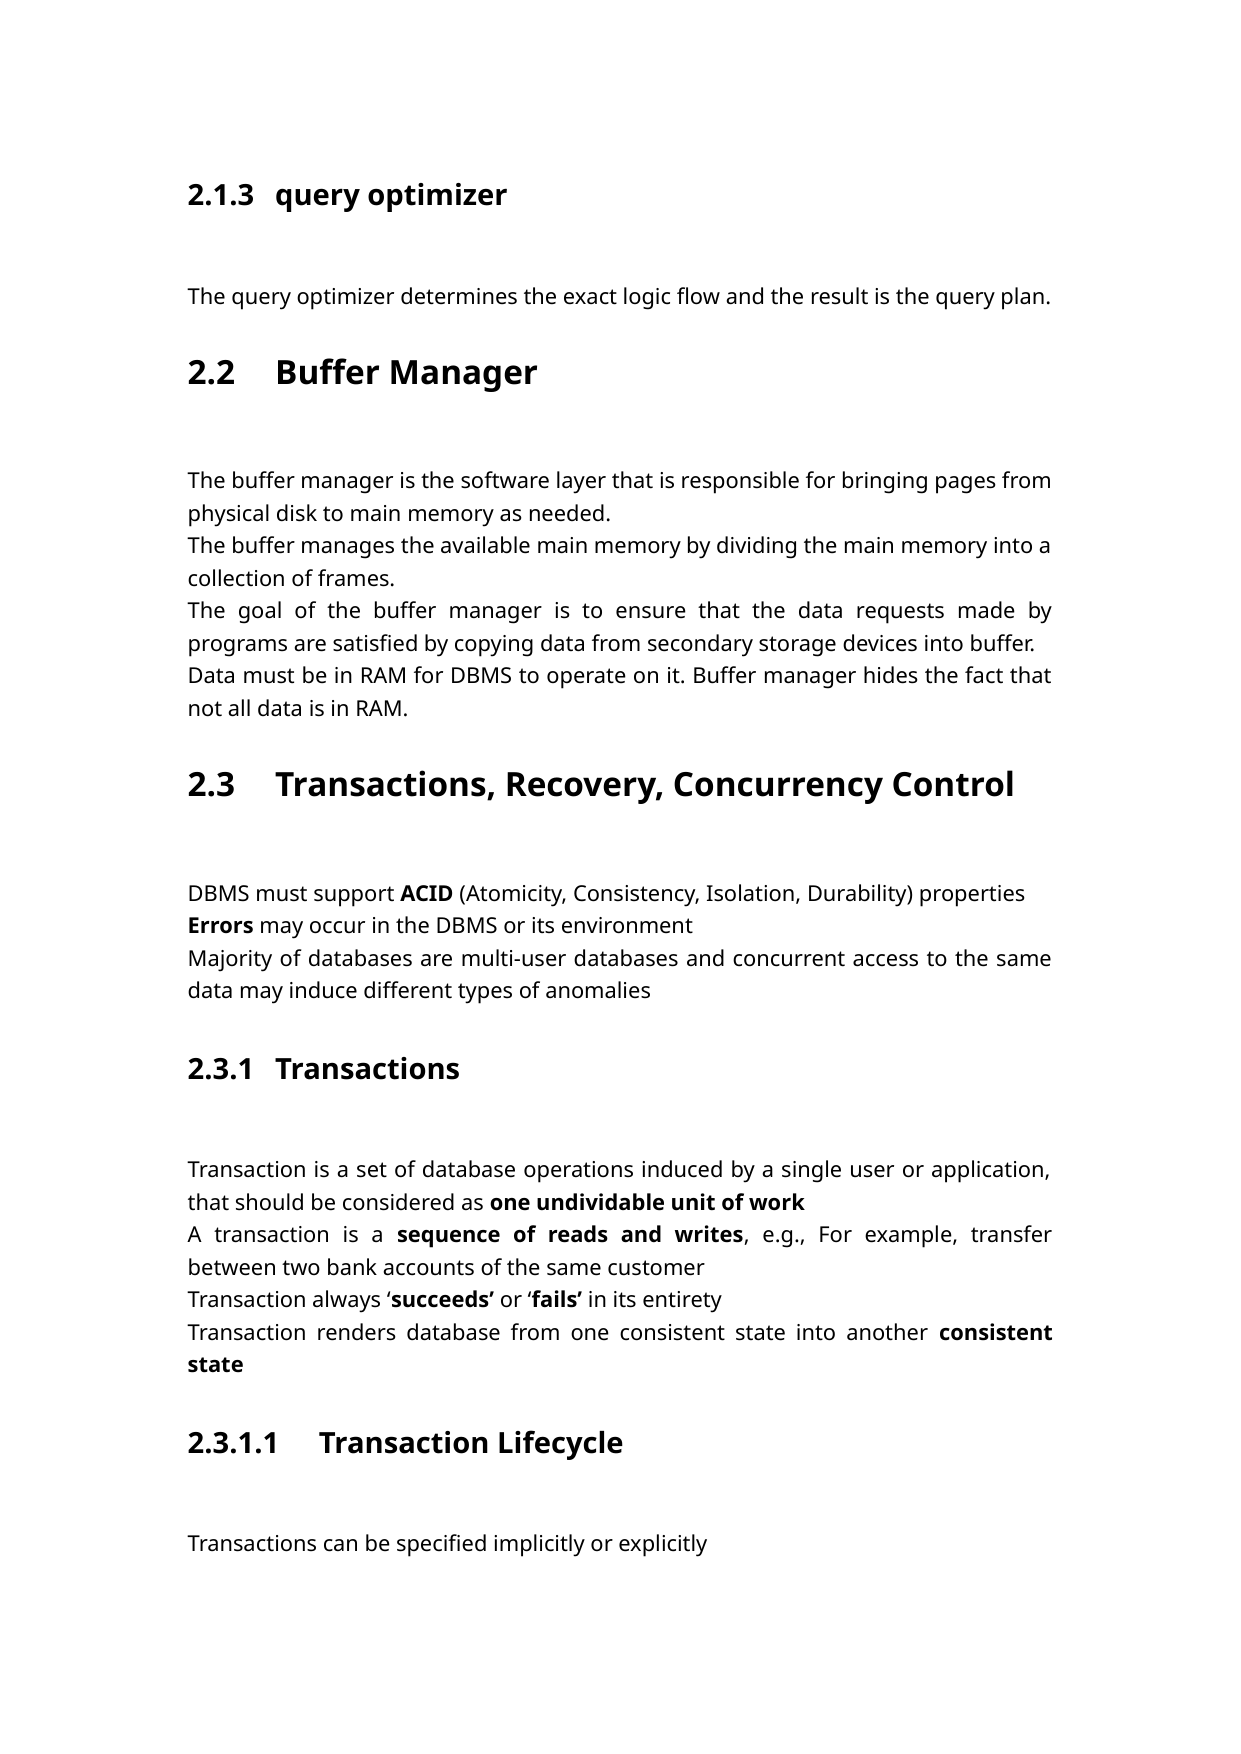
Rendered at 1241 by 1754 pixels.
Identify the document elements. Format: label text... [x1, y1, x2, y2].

subtitle query optimizer [187, 162, 1053, 227]
text Errors may occur in the DBMS or its environment [187, 909, 1053, 941]
text The buffer manager is the software layer that is responsible for bringing pages from physical disk to main memory as needed. [187, 464, 1053, 529]
text A transaction is a sequence of reads and writes, e.g., For example, transfer between two bank accounts of the same customer [187, 1218, 1053, 1283]
subtitle Buffer Manager [187, 339, 1053, 404]
text DBMS must support ACID (Atomicity, Consistency, Isolation, Durability) properties [187, 876, 1053, 909]
text Majority of databases are multi-user databases and concurrent access to the same data may induce different types of anomalies [187, 941, 1053, 1006]
text The query optimizer determines the exact logic flow and the result is the query plan. [187, 279, 1053, 312]
subtitle Transactions, Recovery, Concurrency Control [187, 751, 1053, 816]
text Transaction always ‘succeeds’ or ‘fails’ in its entirety [187, 1283, 1053, 1316]
subtitle Transactions [187, 1036, 1053, 1101]
text Transaction renders database from one consistent state into another consistent state [187, 1316, 1053, 1381]
text The buffer manages the available main memory by dividing the main memory into a collection of frames. [187, 529, 1053, 594]
text Transactions can be specified implicitly or explicitly [187, 1527, 1053, 1559]
text The goal of the buffer manager is to ensure that the data requests made by programs are satisfied by copying data from secondary storage devices into buffer. [187, 594, 1053, 659]
subtitle Transaction Lifecycle [187, 1410, 1053, 1475]
text Transaction is a set of database operations induced by a single user or application, that should be considered as one undividable unit of work [187, 1153, 1053, 1218]
text Data must be in RAM for DBMS to operate on it. Buffer manager hides the fact that not all data is in RAM. [187, 659, 1053, 724]
